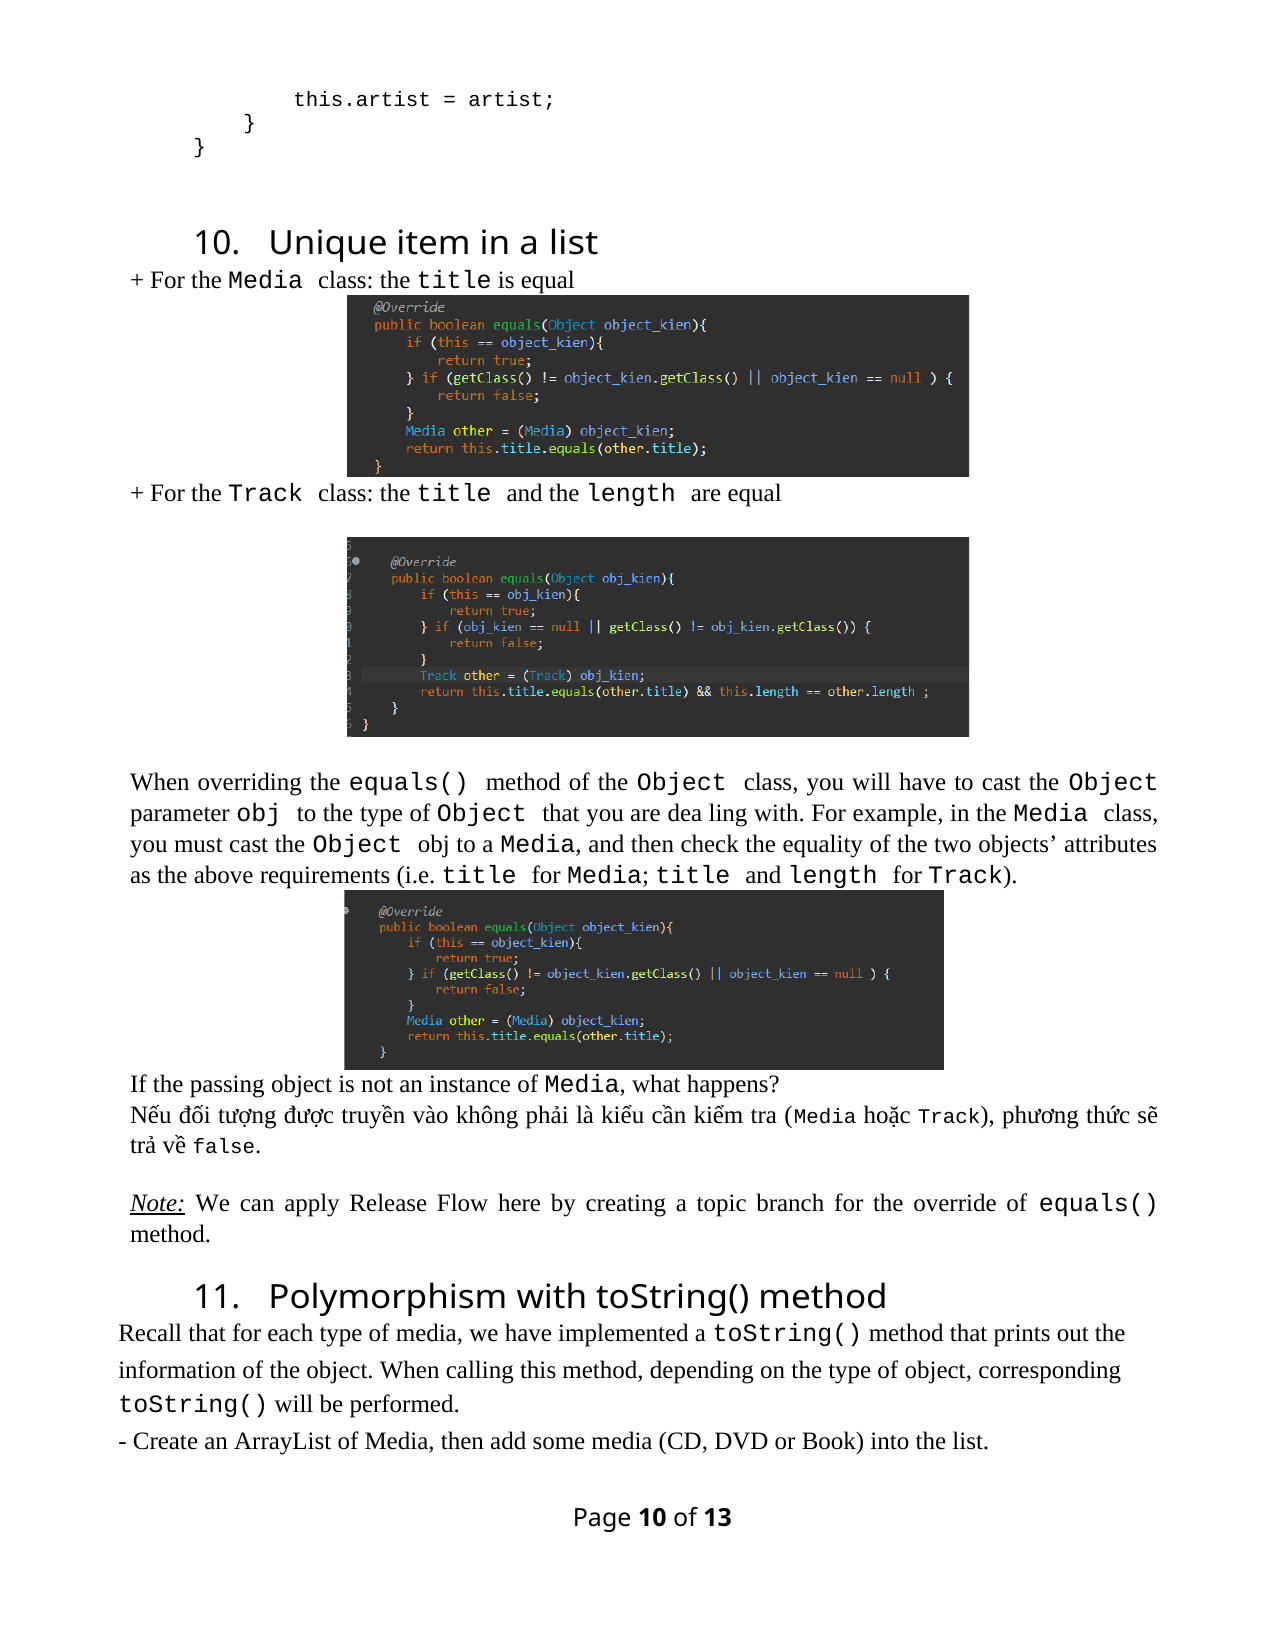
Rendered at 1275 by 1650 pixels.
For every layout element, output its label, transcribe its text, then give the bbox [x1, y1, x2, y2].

text Recall that for each type of media, we have implemented a toString() method that prints out the information of the object. When calling this method, depending on the type of object, corresponding toString() will be performed. [118, 1318, 1186, 1420]
text } [193, 136, 1186, 159]
text - Create an ArrayList of Media, then add some media (CD, DVD or Book) into the list. [118, 1426, 1186, 1455]
picture [347, 295, 970, 477]
text + For the Media class: the title is equal [130, 265, 1186, 296]
text this.artist = artist; [193, 89, 1186, 112]
picture [347, 537, 970, 737]
picture [344, 890, 944, 1070]
subtitle Unique item in a list [193, 219, 1186, 264]
list Note: We can apply Release Flow here by creating a topic branch for the override of equals() method. [130, 1188, 1158, 1248]
list If the passing object is not an instance of Media, what happens? [130, 1069, 1158, 1100]
list When overriding the equals() method of the Object class, you will have to cast the Object parameter obj to the type of Object that you are dea ling with. For example, in the Media class, you must cast the Object obj to a Media, and then check the equality of the two objects’ attributes as the above requirements (i.e. title for Media; title and length for Track). [130, 767, 1158, 891]
text } [193, 112, 1186, 136]
text + For the Track class: the title and the length are equal [130, 477, 1186, 508]
list Nếu đối tượng được truyền vào không phải là kiểu cần kiểm tra (Media hoặc Track), phương thức sẽ trả về false. [130, 1100, 1158, 1159]
subtitle Polymorphism with toString() method [193, 1273, 1186, 1318]
